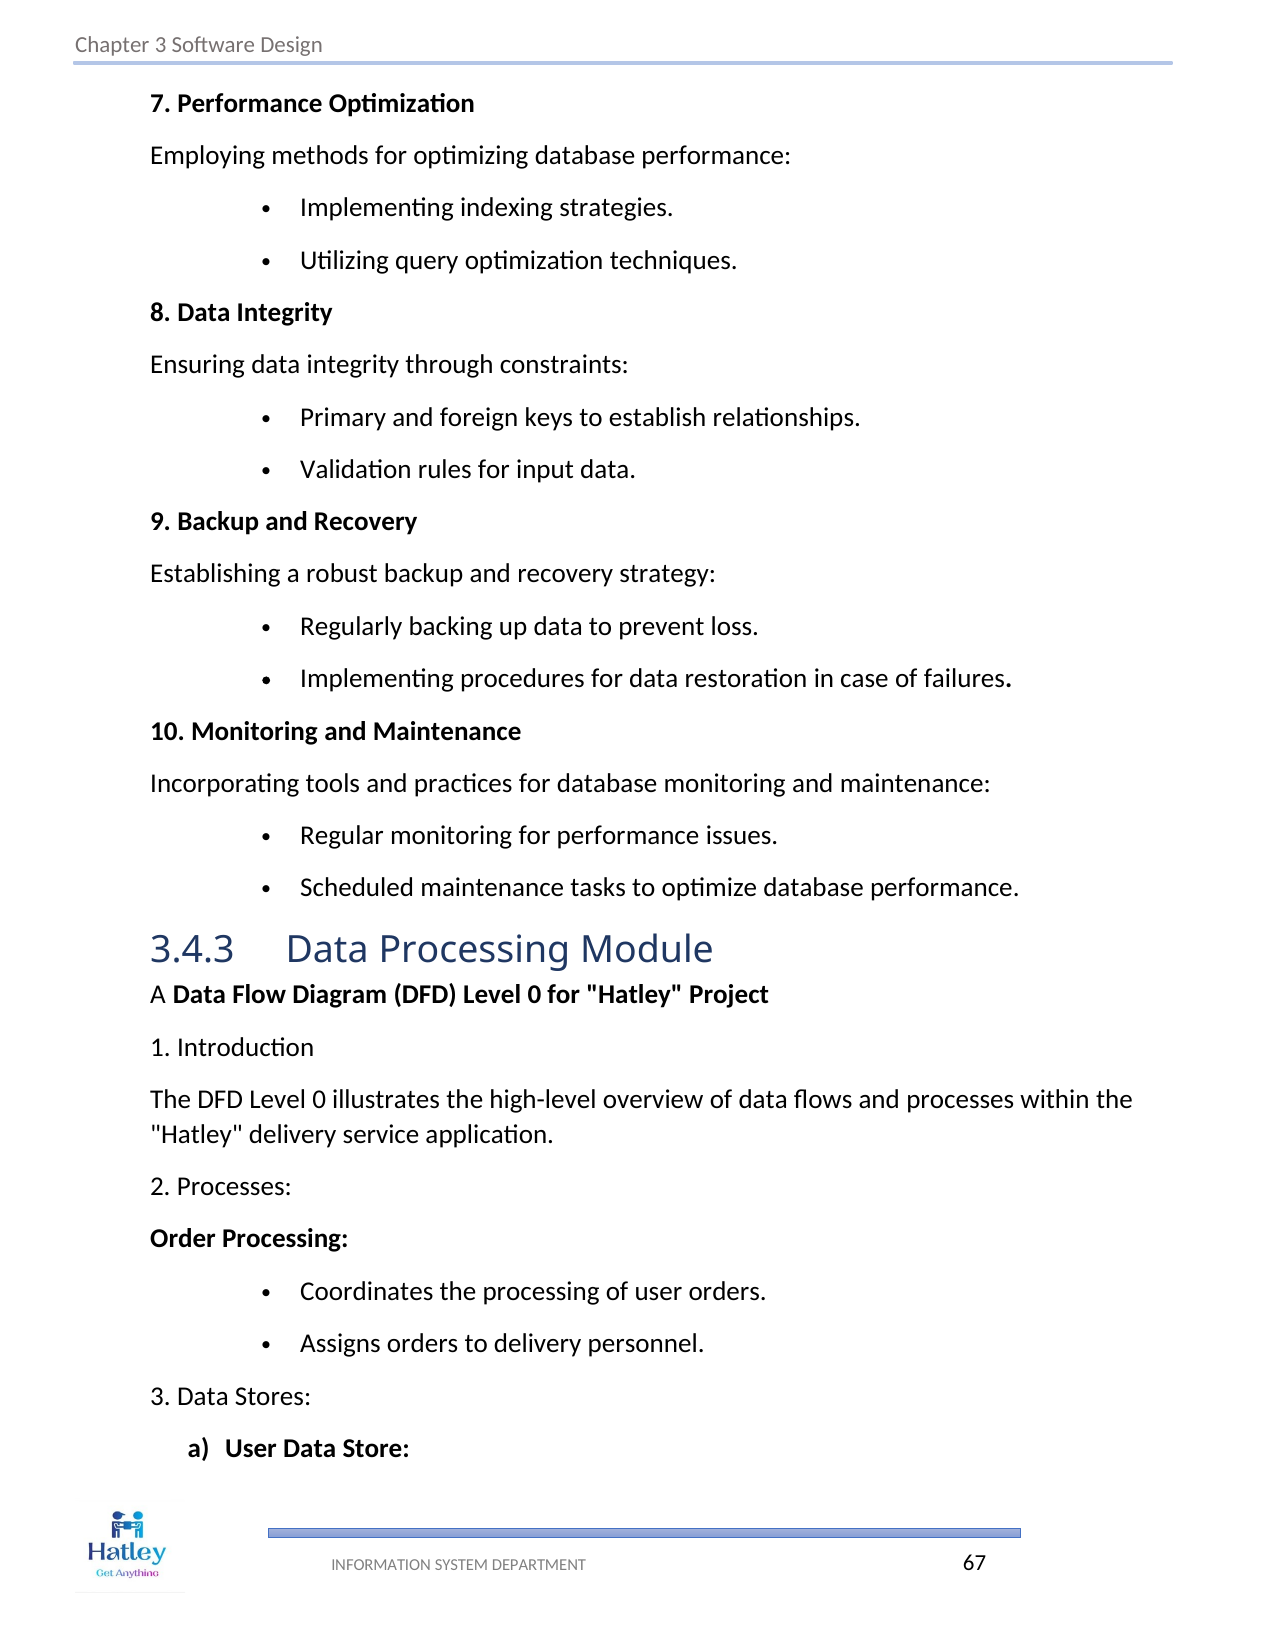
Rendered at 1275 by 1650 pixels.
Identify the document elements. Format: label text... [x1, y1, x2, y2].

list Coordinates the processing of user orders. [262, 1274, 1248, 1307]
subtitle Data Processing Module [150, 923, 1248, 974]
subtitle Order Processing: [150, 1222, 1248, 1254]
list Scheduled maintenance tasks to optimize database performance. [262, 871, 1248, 903]
list Implementing indexing strategies. [262, 191, 1248, 223]
list Introduction [150, 1030, 1248, 1063]
list Regularly backing up data to prevent loss. [262, 609, 1248, 642]
list Implementing procedures for data restoration in case of failures. [262, 661, 1248, 694]
list Regular monitoring for performance issues. [262, 818, 1248, 851]
list Data Stores: [150, 1379, 1248, 1412]
list Utilizing query optimization techniques. [262, 243, 1248, 276]
list Assigns orders to delivery personnel. [262, 1326, 1248, 1359]
subtitle Performance Optimization [150, 86, 1248, 119]
list Primary and foreign keys to establish relationships. [262, 400, 1248, 433]
subtitle Data Integrity [150, 295, 1248, 328]
subtitle Backup and Recovery [150, 504, 1248, 537]
subtitle Monitoring and Maintenance [150, 714, 1248, 747]
subtitle A Data Flow Diagram (DFD) Level 0 for "Hatley" Project [150, 977, 1248, 1011]
picture [269, 1529, 1020, 1537]
subtitle User Data Store: [187, 1431, 1248, 1464]
text Employing methods for optimizing database performance: [150, 138, 1248, 171]
text Incorporating tools and practices for database monitoring and maintenance: [150, 766, 1248, 799]
text The DFD Level 0 illustrates the high-level overview of data ﬂows and processes within the "Hatley" delivery service application. [150, 1082, 1190, 1151]
list Processes: [150, 1169, 1248, 1202]
picture [75, 1498, 185, 1593]
text Establishing a robust backup and recovery strategy: [150, 557, 1248, 590]
list Validation rules for input data. [262, 452, 1248, 485]
text Ensuring data integrity through constraints: [150, 347, 1248, 381]
